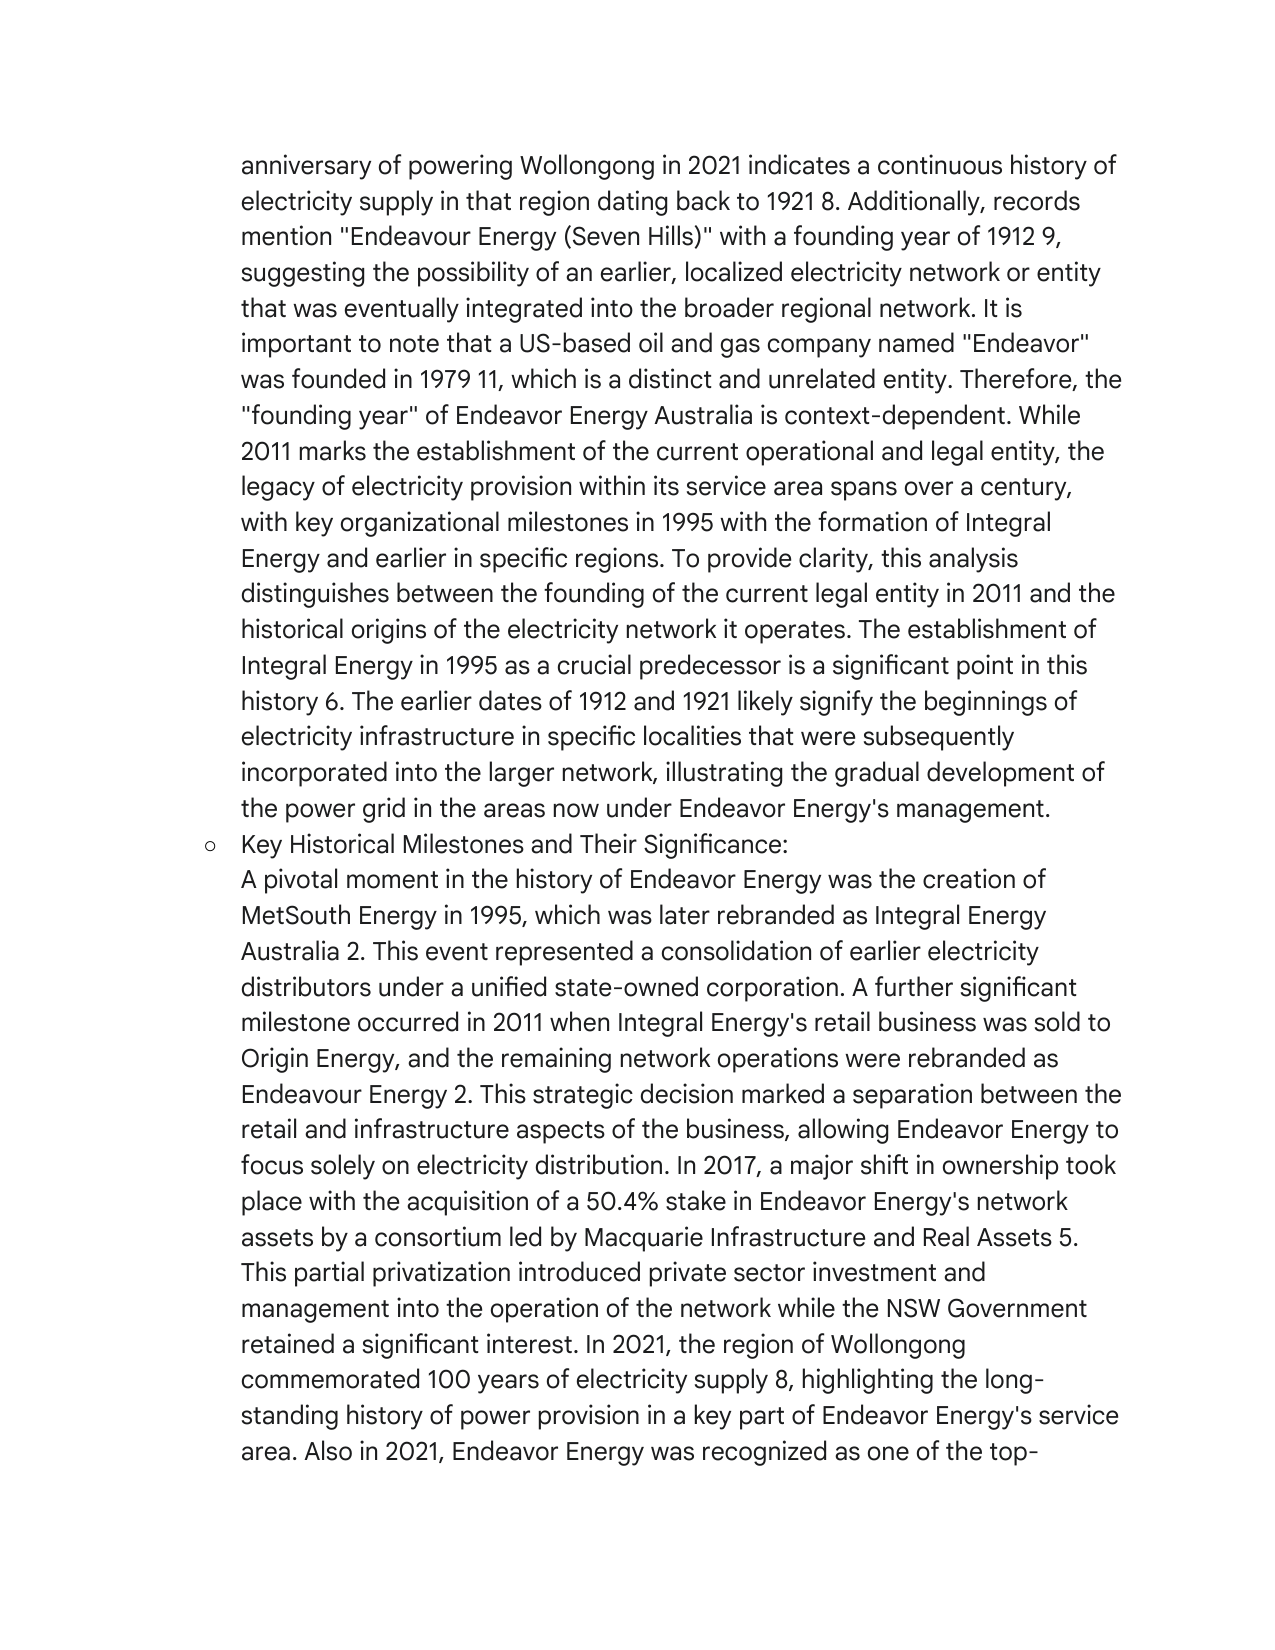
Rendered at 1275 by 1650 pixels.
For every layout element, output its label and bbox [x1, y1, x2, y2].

list [203, 829, 1125, 1468]
list [203, 150, 1125, 824]
